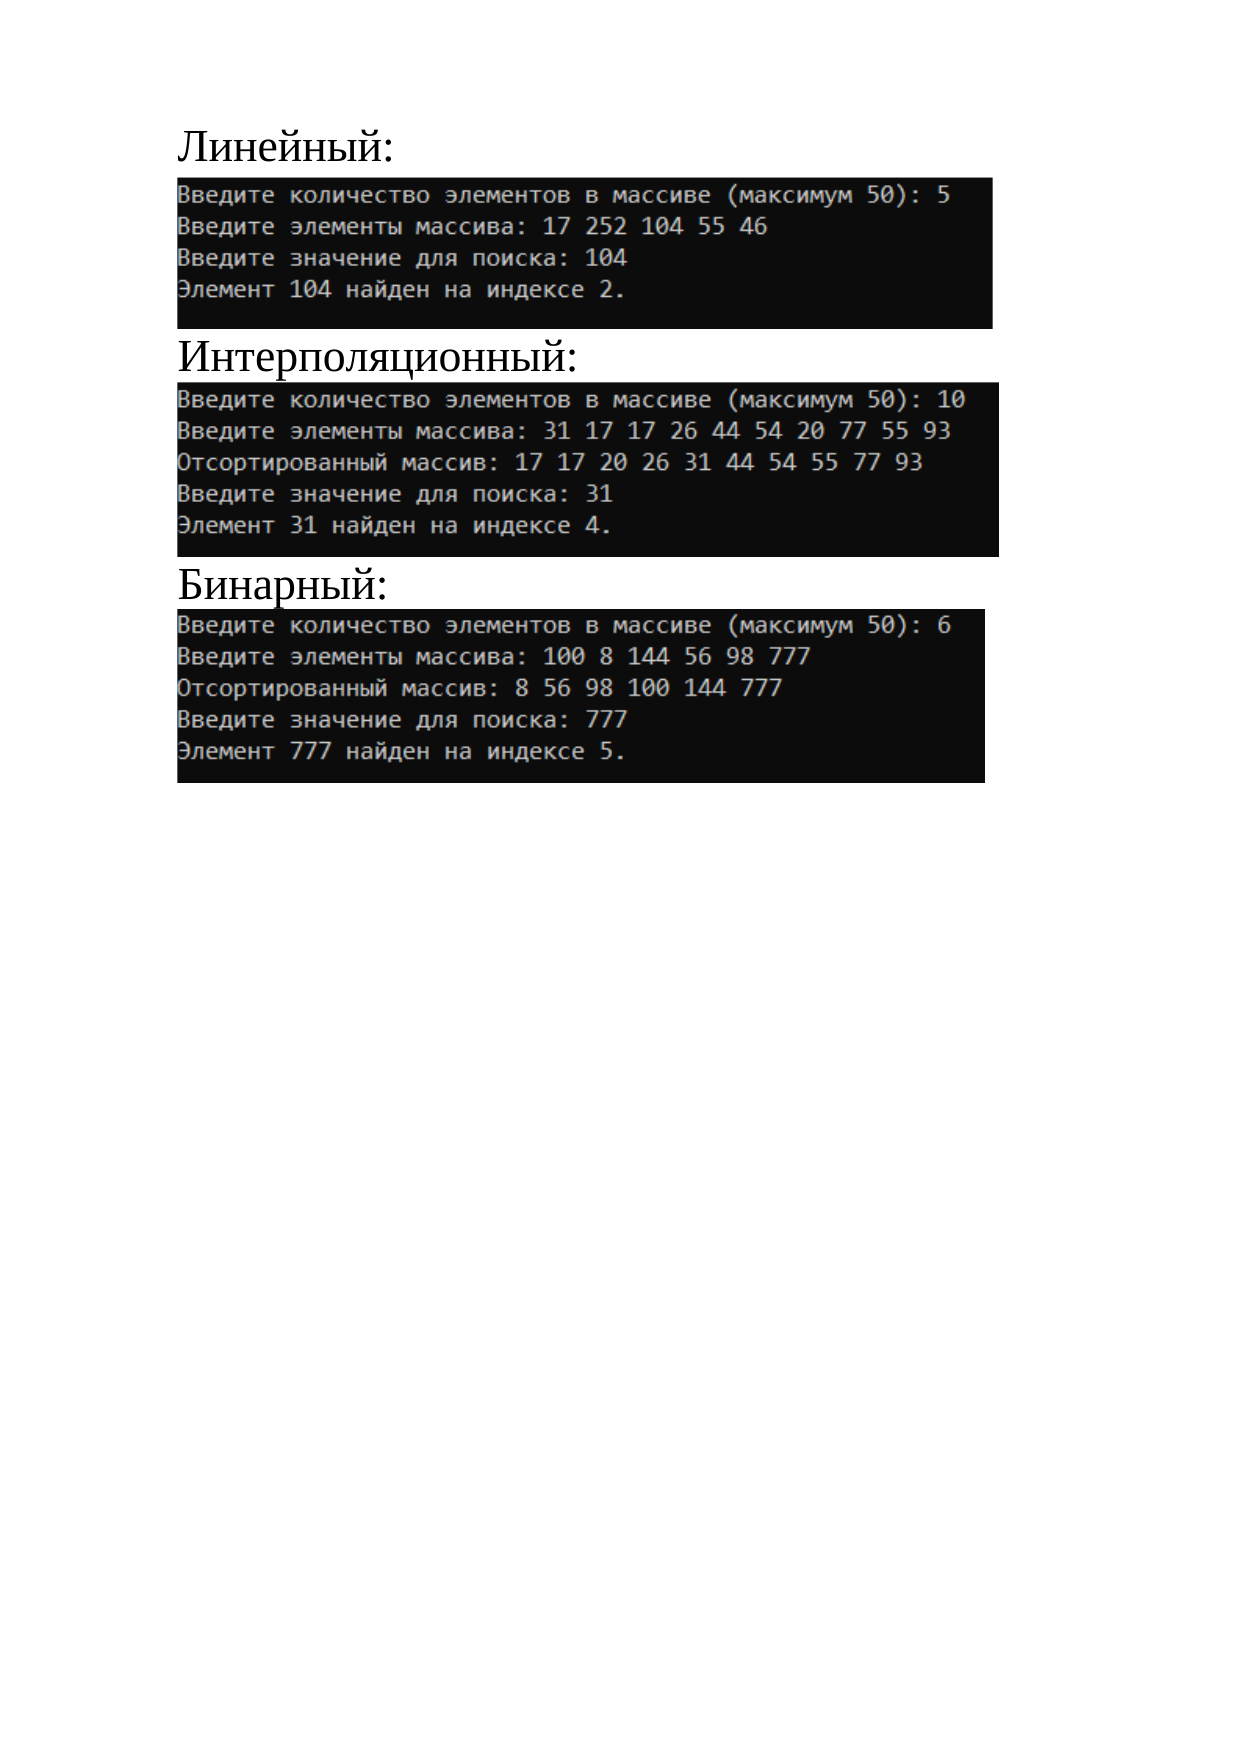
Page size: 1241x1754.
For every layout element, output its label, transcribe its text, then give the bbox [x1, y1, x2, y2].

picture [177, 381, 999, 557]
text Бинарный: [177, 556, 1152, 609]
picture [177, 170, 993, 329]
text Линейный: [177, 118, 1152, 171]
picture [177, 609, 985, 783]
text Интерполяционный: [177, 329, 1152, 381]
